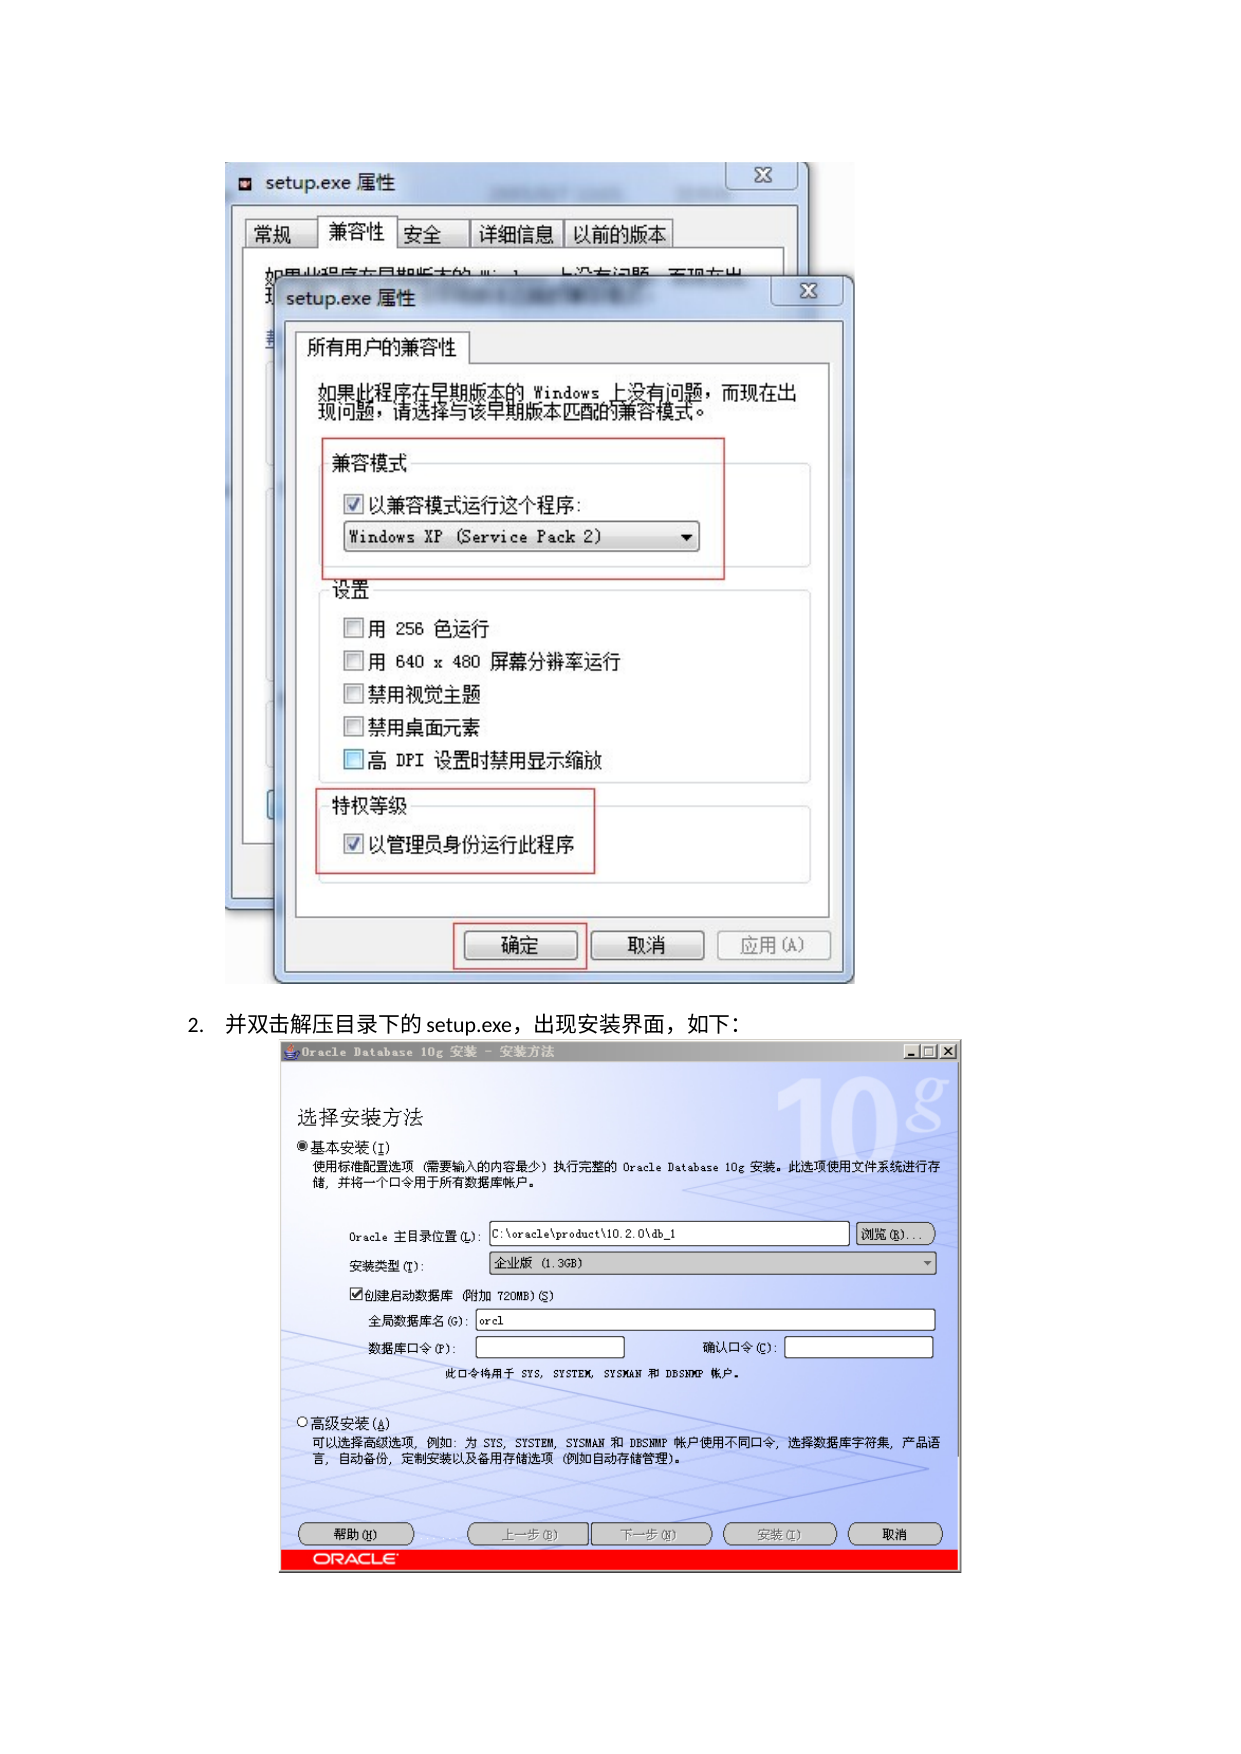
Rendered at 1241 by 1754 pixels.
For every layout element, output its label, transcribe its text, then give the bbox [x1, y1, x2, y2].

list 并双击解压目录下的setup.exe，出现安装界面，如下： [187, 1007, 1053, 1039]
picture [278, 1039, 962, 1573]
picture [225, 162, 855, 984]
